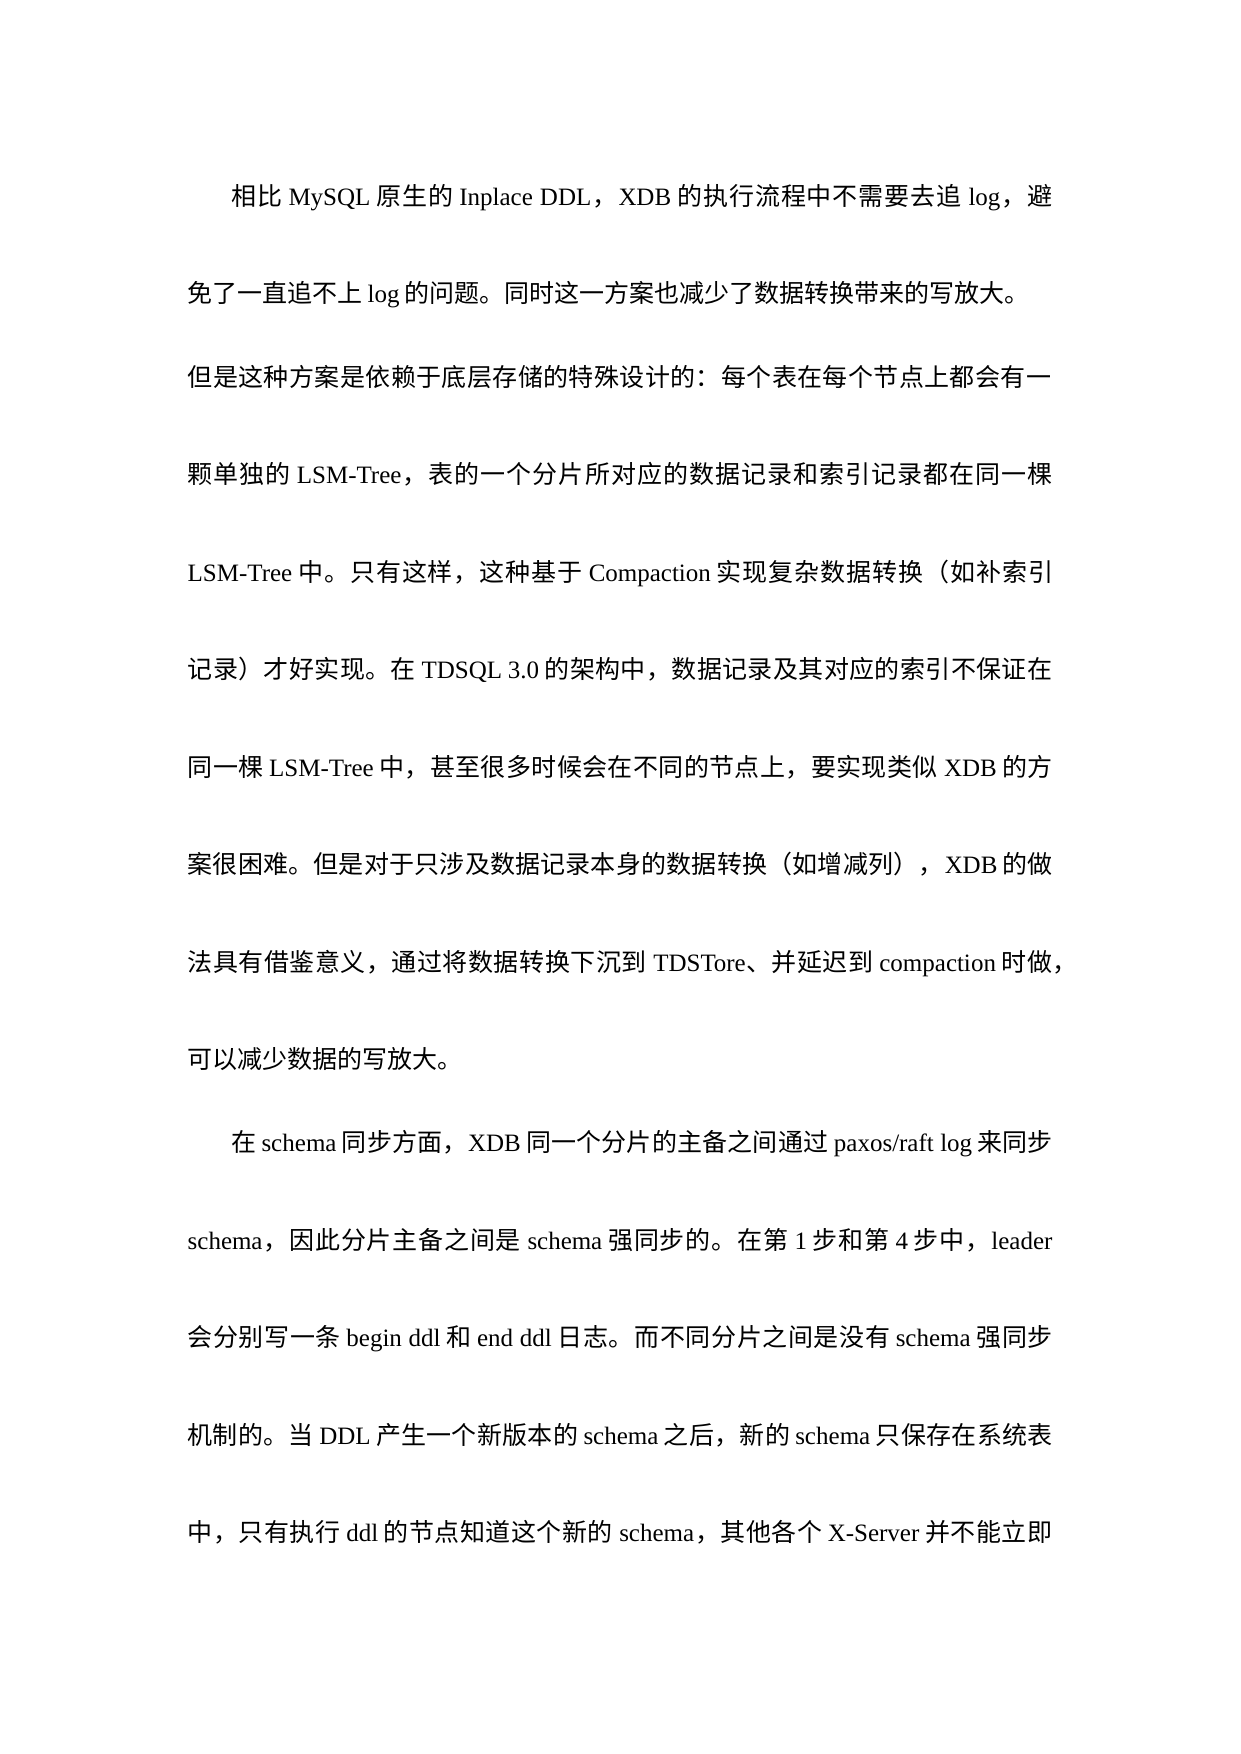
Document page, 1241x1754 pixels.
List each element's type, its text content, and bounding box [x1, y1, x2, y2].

text 但是这种方案是依赖于底层存储的特殊设计的：每个表在每个节点上都会有一颗单独的LSM-Tree，表的一个分片所对应的数据记录和索引记录都在同一棵LSM-Tree中。只有这样，这种基于Compaction实现复杂数据转换（如补索引记录）才好实现。在TDSQL 3.0的架构中，数据记录及其对应的索引不保证在同一棵LSM-Tree中，甚至很多时候会在不同的节点上，要实现类似XDB的方案很困难。但是对于只涉及数据记录本身的数据转换（如增减列），XDB的做法具有借鉴意义，通过将数据转换下沉到TDSTore、并延迟到compaction时做，可以减少数据的写放大。 [187, 343, 1053, 1090]
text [187, 1108, 1053, 1563]
text 相比MySQL原生的Inplace DDL，XDB的执行流程中不需要去追log，避免了一直追不上log的问题。同时这一方案也减少了数据转换带来的写放大。 [187, 162, 1053, 324]
